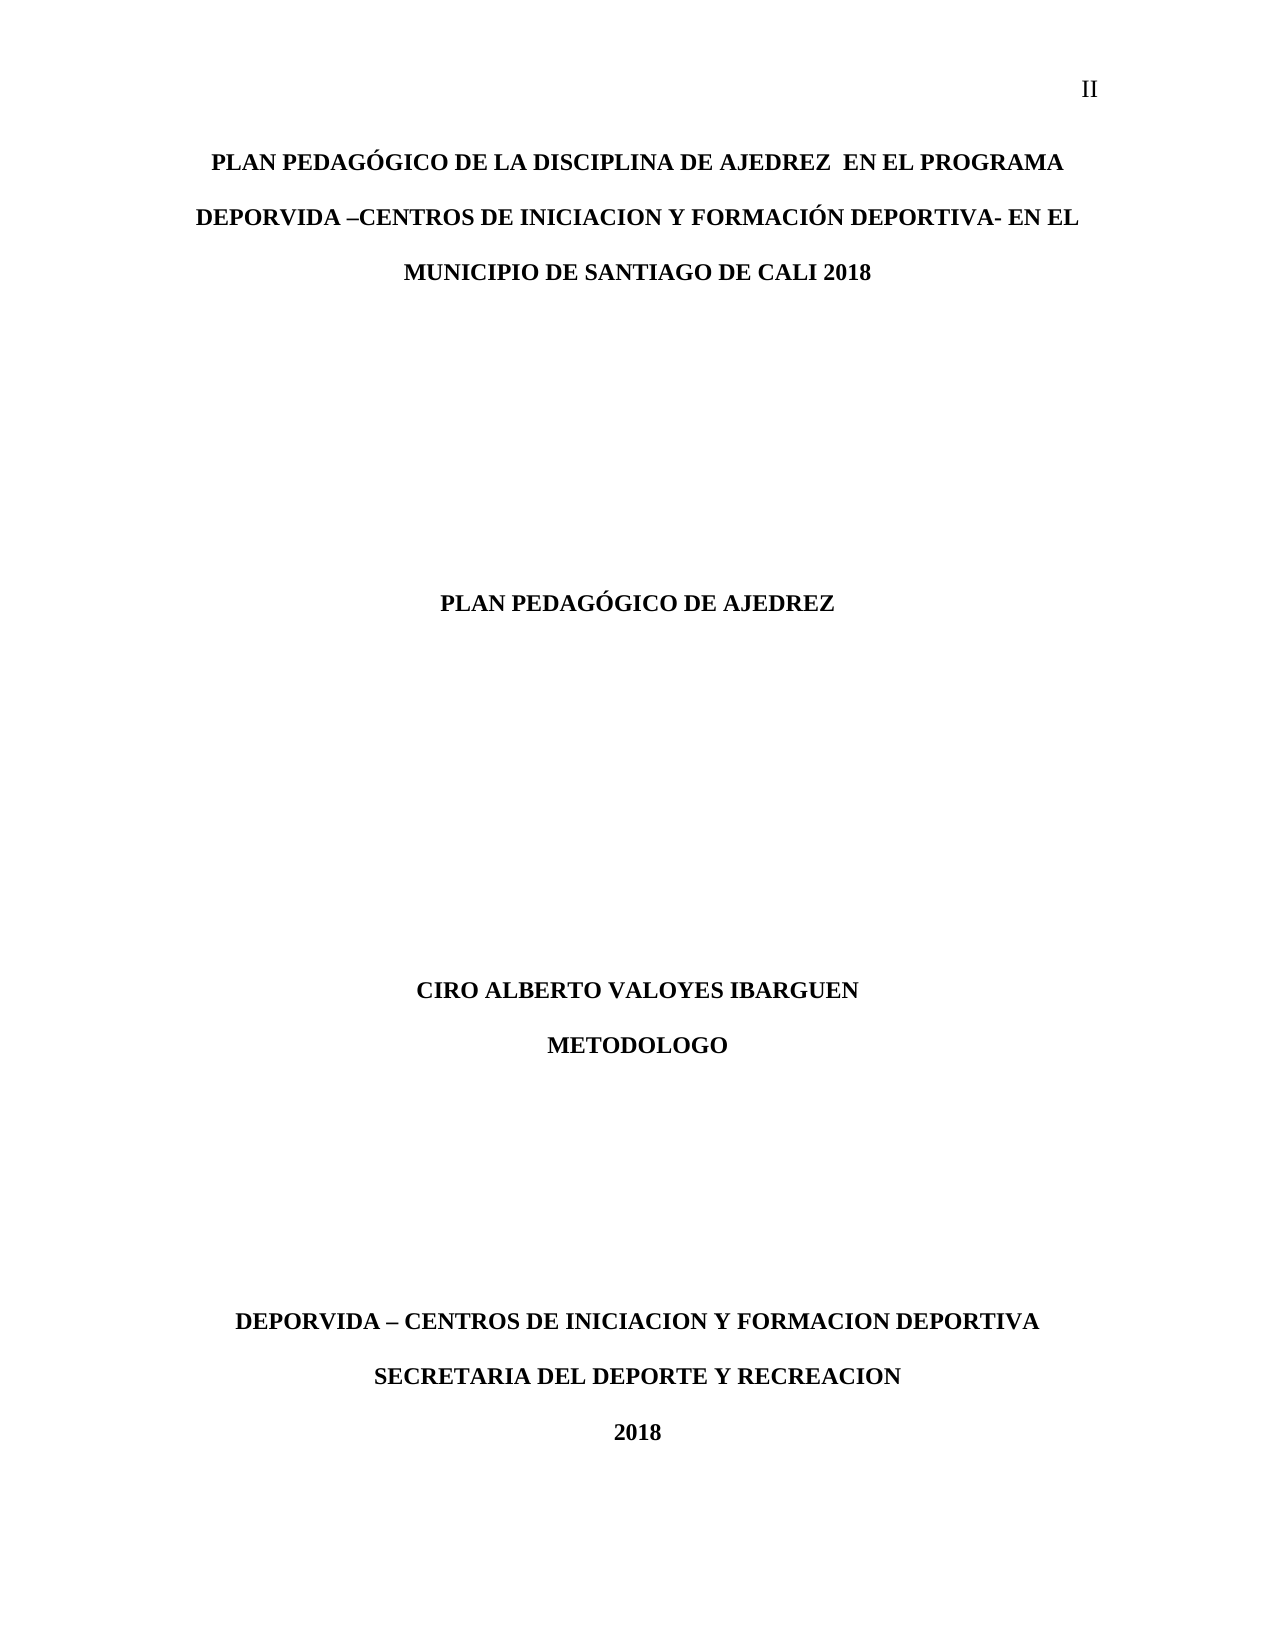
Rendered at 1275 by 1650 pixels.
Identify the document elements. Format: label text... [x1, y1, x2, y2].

text PLAN PEDAGÓGICO DE AJEDREZ [177, 589, 1098, 617]
text PLAN PEDAGÓGICO DE LA DISCIPLINA DE AJEDREZ EN EL PROGRAMA DEPORVIDA –CENTROS DE INICIACION Y FORMACIÓN DEPORTIVA- EN EL MUNICIPIO DE SANTIAGO DE CALI 2018 [177, 148, 1098, 286]
text CIRO ALBERTO VALOYES IBARGUEN [177, 976, 1098, 1003]
text METODOLOGO [177, 1031, 1098, 1059]
text SECRETARIA DEL DEPORTE Y RECREACION [177, 1362, 1098, 1390]
text 2018 [177, 1417, 1098, 1445]
text DEPORVIDA – CENTROS DE INICIACION Y FORMACION DEPORTIVA [177, 1307, 1098, 1335]
